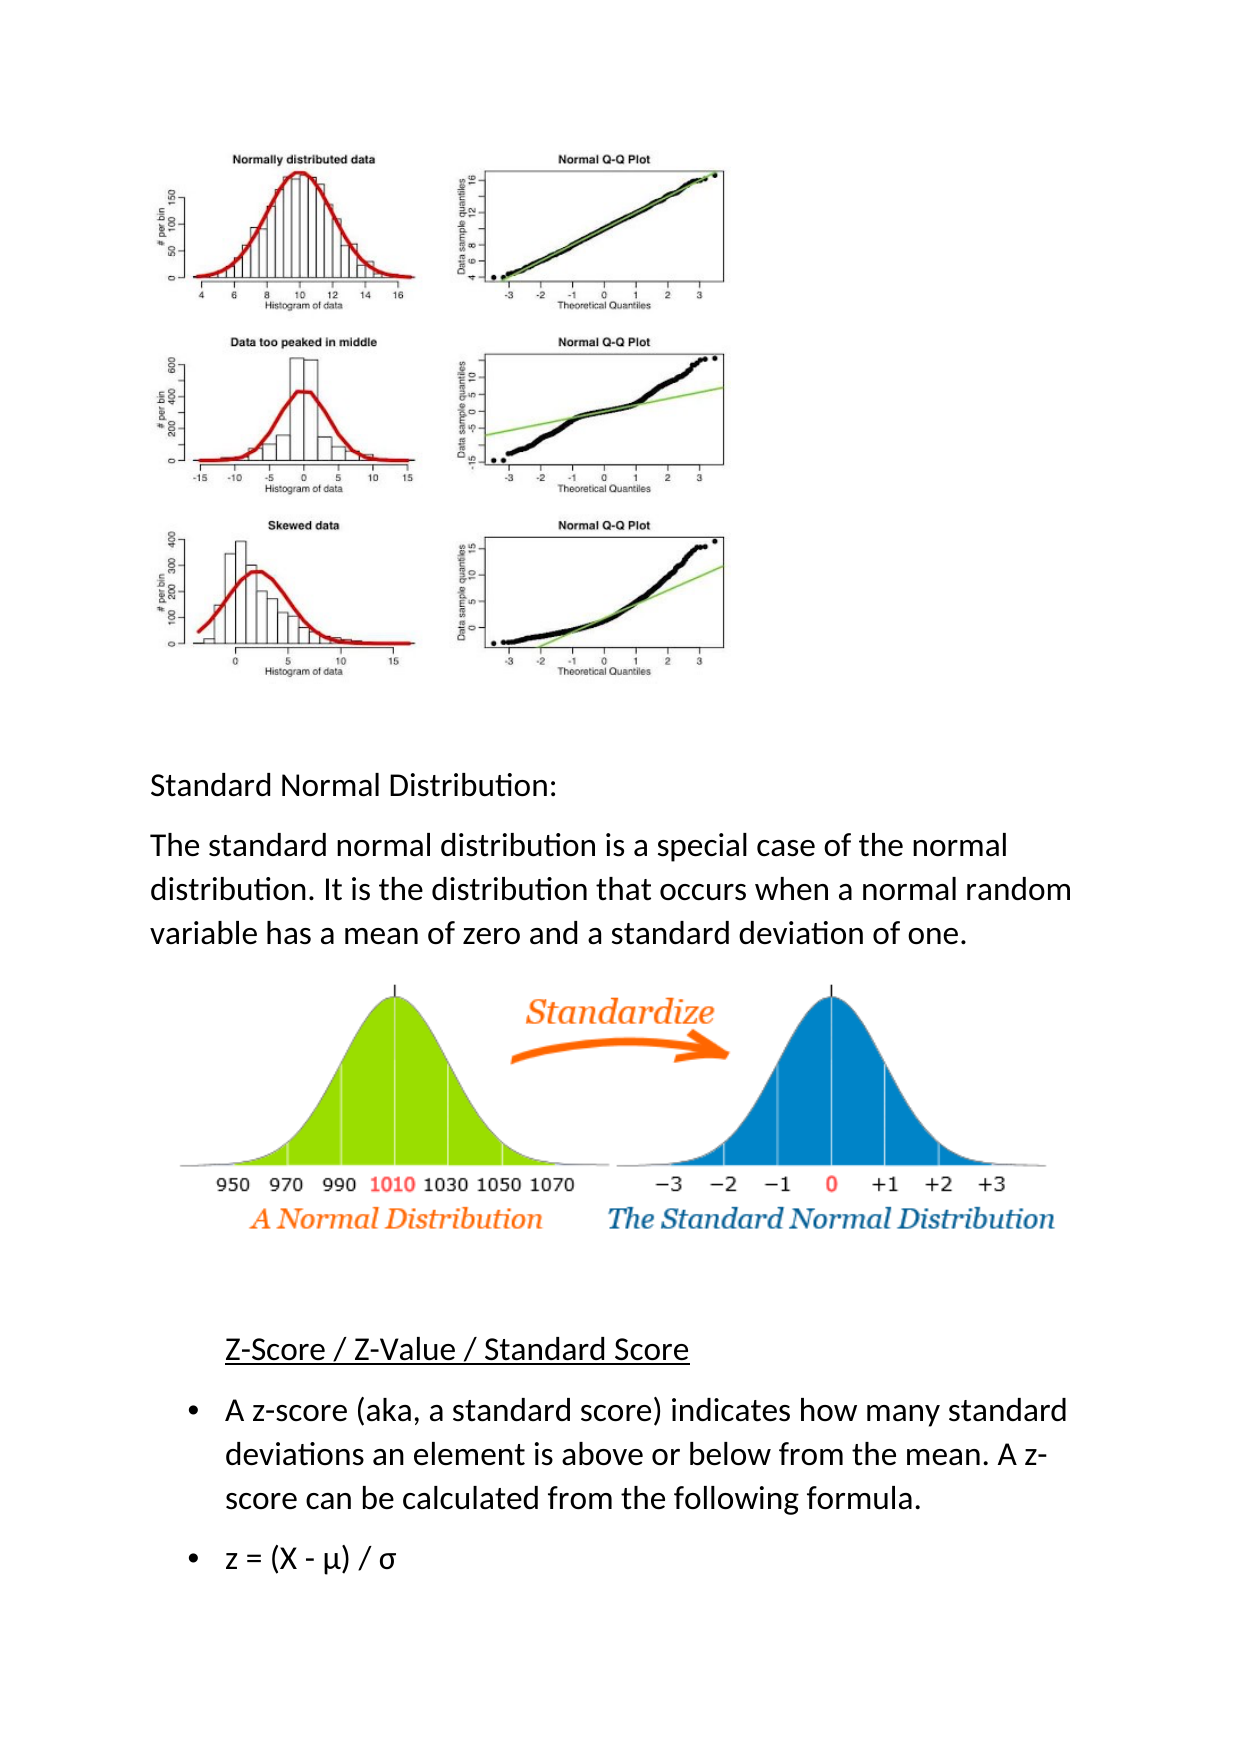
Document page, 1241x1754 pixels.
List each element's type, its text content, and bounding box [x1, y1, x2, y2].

text Z-Score / Z-Value / Standard Score [225, 1328, 1090, 1369]
list A z-score (aka, a standard score) indicates how many standard deviations an element is above or below from the mean. A z-score can be calculated from the following formula. [187, 1389, 1090, 1517]
text Standard Normal Distribution: [150, 764, 1090, 804]
list z = (X - μ) / σ [187, 1537, 1090, 1578]
text The standard normal distribution is a special case of the normal distribution. It is the distribution that occurs when a normal random variable has a mean of zero and a standard deviation of one. [150, 824, 1090, 953]
picture [150, 972, 1091, 1249]
picture [150, 150, 731, 685]
